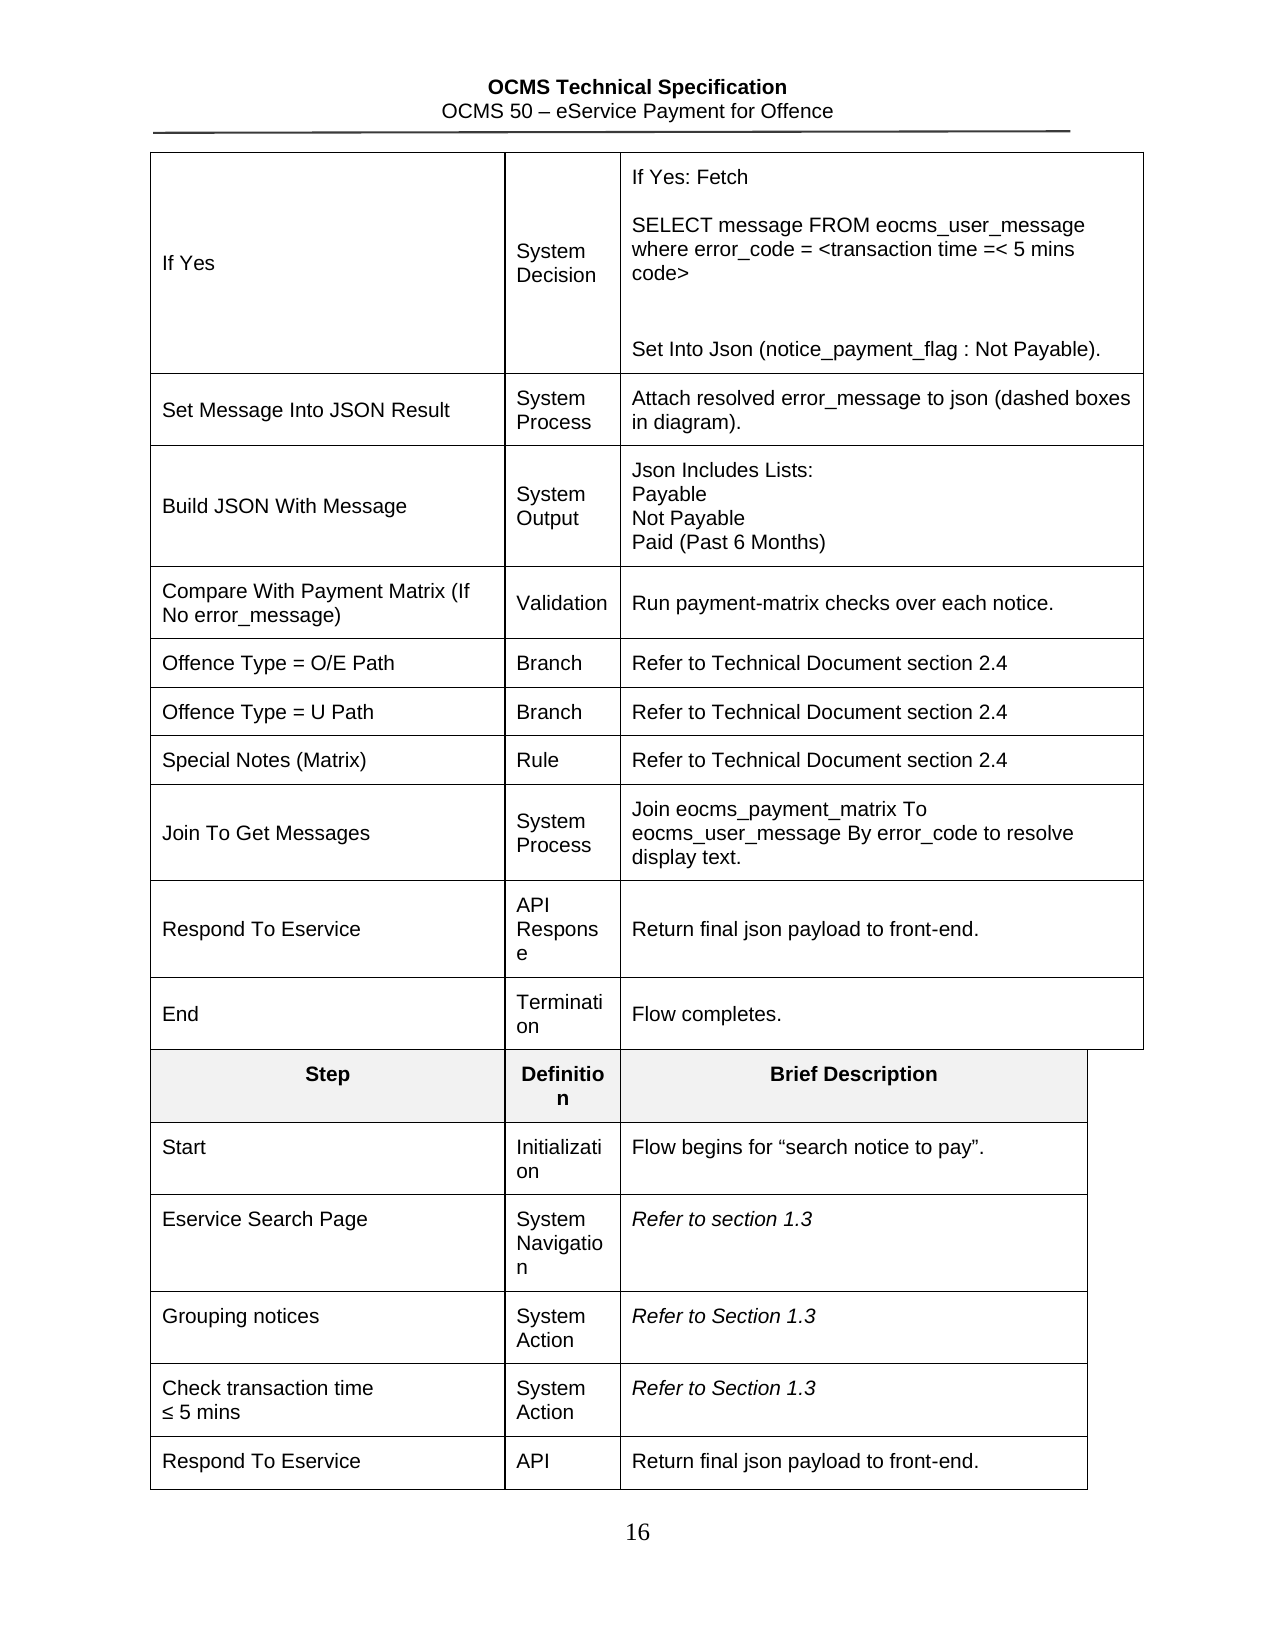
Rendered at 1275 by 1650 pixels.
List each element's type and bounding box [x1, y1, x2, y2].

table_cell [506, 153, 620, 373]
table_cell [621, 978, 1143, 1049]
table_cell [506, 785, 620, 880]
table_cell [621, 1437, 1087, 1489]
table_cell [621, 153, 1143, 373]
table_cell [621, 639, 1143, 687]
table_cell [621, 785, 1143, 880]
table_cell [506, 1195, 620, 1291]
table_cell [621, 1050, 1087, 1122]
table_cell [506, 374, 620, 445]
table_cell [506, 1123, 620, 1194]
table_cell [621, 1292, 1087, 1363]
table_cell [151, 881, 504, 977]
table_cell [506, 736, 620, 784]
table_cell [621, 1364, 1087, 1436]
table_cell [621, 736, 1143, 784]
table_cell [151, 1123, 504, 1194]
table_cell [151, 374, 504, 445]
table_cell [506, 446, 620, 566]
table_cell [506, 1364, 620, 1436]
table_cell [621, 688, 1143, 735]
table_cell [621, 567, 1143, 638]
table_cell [151, 639, 504, 687]
table_cell [151, 446, 504, 566]
table_cell [621, 446, 1143, 566]
table_cell [151, 978, 504, 1049]
table_cell [506, 639, 620, 687]
table_cell [151, 785, 504, 880]
table_cell [151, 1364, 504, 1436]
table_cell [506, 1292, 620, 1363]
table_cell [151, 688, 504, 735]
table_cell [151, 736, 504, 784]
table_cell [506, 978, 620, 1049]
table_cell [506, 688, 620, 735]
table_cell [506, 1050, 620, 1122]
table_cell [151, 153, 504, 373]
table_cell [621, 1123, 1087, 1194]
table_cell [506, 1437, 620, 1489]
table_cell [621, 1195, 1087, 1291]
table_cell [151, 1292, 504, 1363]
table_cell [151, 1195, 504, 1291]
table_cell [151, 567, 504, 638]
table_cell [151, 1050, 504, 1122]
table_cell [506, 881, 620, 977]
table_cell [621, 374, 1143, 445]
table_cell [151, 1437, 504, 1489]
table_cell [506, 567, 620, 638]
table_cell [621, 881, 1143, 977]
